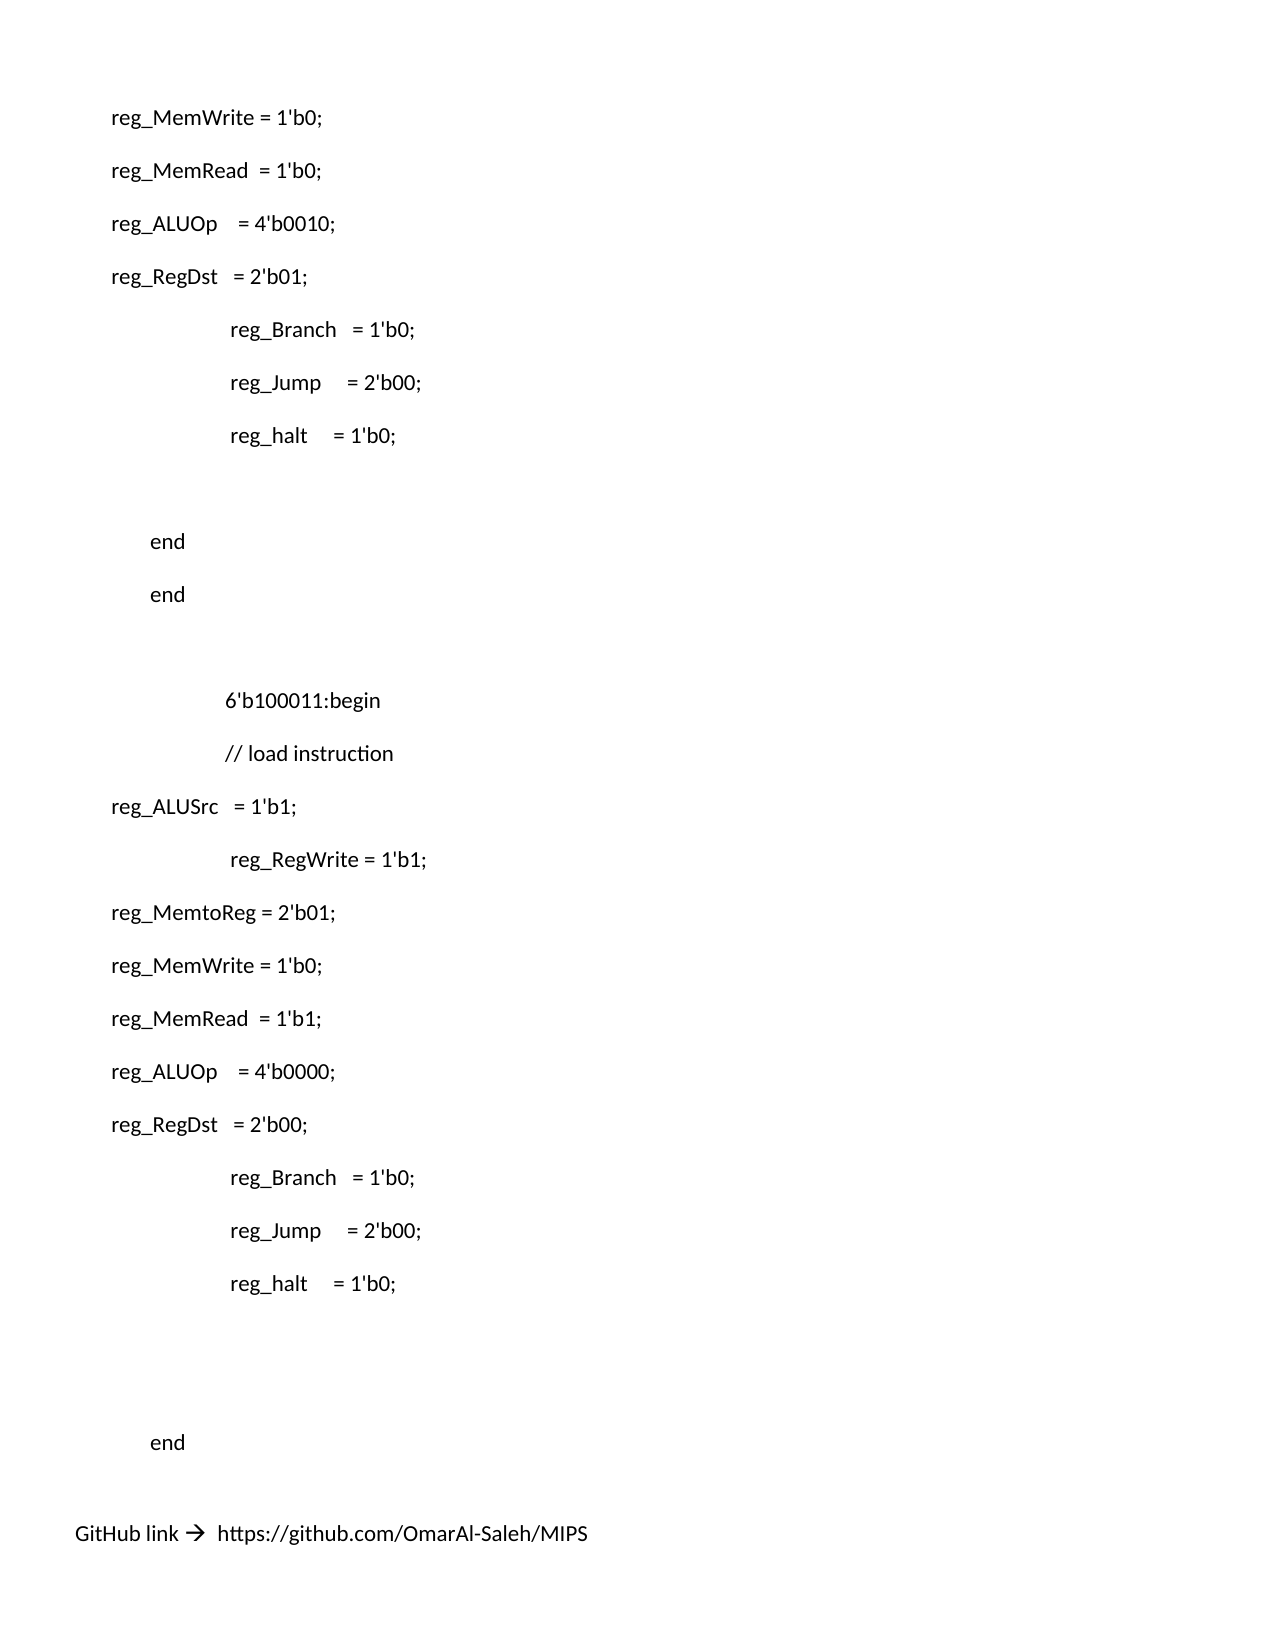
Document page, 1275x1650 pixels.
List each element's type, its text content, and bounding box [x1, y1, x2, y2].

text end [75, 580, 1200, 608]
text reg_halt = 1'b0; [75, 1269, 1200, 1297]
text reg_Jump = 2'b00; [75, 1216, 1200, 1244]
text reg_Branch = 1'b0; [75, 315, 1200, 343]
text end [75, 1428, 1200, 1457]
text reg_MemtoReg = 2'b01; [75, 898, 1200, 926]
text reg_MemRead = 1'b1; [75, 1004, 1200, 1032]
text reg_ALUSrc = 1'b1; [75, 792, 1200, 820]
text reg_MemWrite = 1'b0; [75, 103, 1200, 131]
text reg_MemRead = 1'b0; [75, 156, 1200, 184]
text reg_Branch = 1'b0; [75, 1163, 1200, 1191]
text reg_RegDst = 2'b00; [75, 1110, 1200, 1138]
text reg_Jump = 2'b00; [75, 368, 1200, 396]
text reg_RegWrite = 1'b1; [75, 845, 1200, 873]
text reg_RegDst = 2'b01; [75, 262, 1200, 290]
text end [75, 527, 1200, 555]
text reg_halt = 1'b0; [75, 421, 1200, 449]
text 6'b100011:begin [75, 686, 1200, 714]
text // load instruction [75, 739, 1200, 767]
text reg_ALUOp = 4'b0000; [75, 1057, 1200, 1085]
text reg_MemWrite = 1'b0; [75, 951, 1200, 979]
text reg_ALUOp = 4'b0010; [75, 209, 1200, 237]
